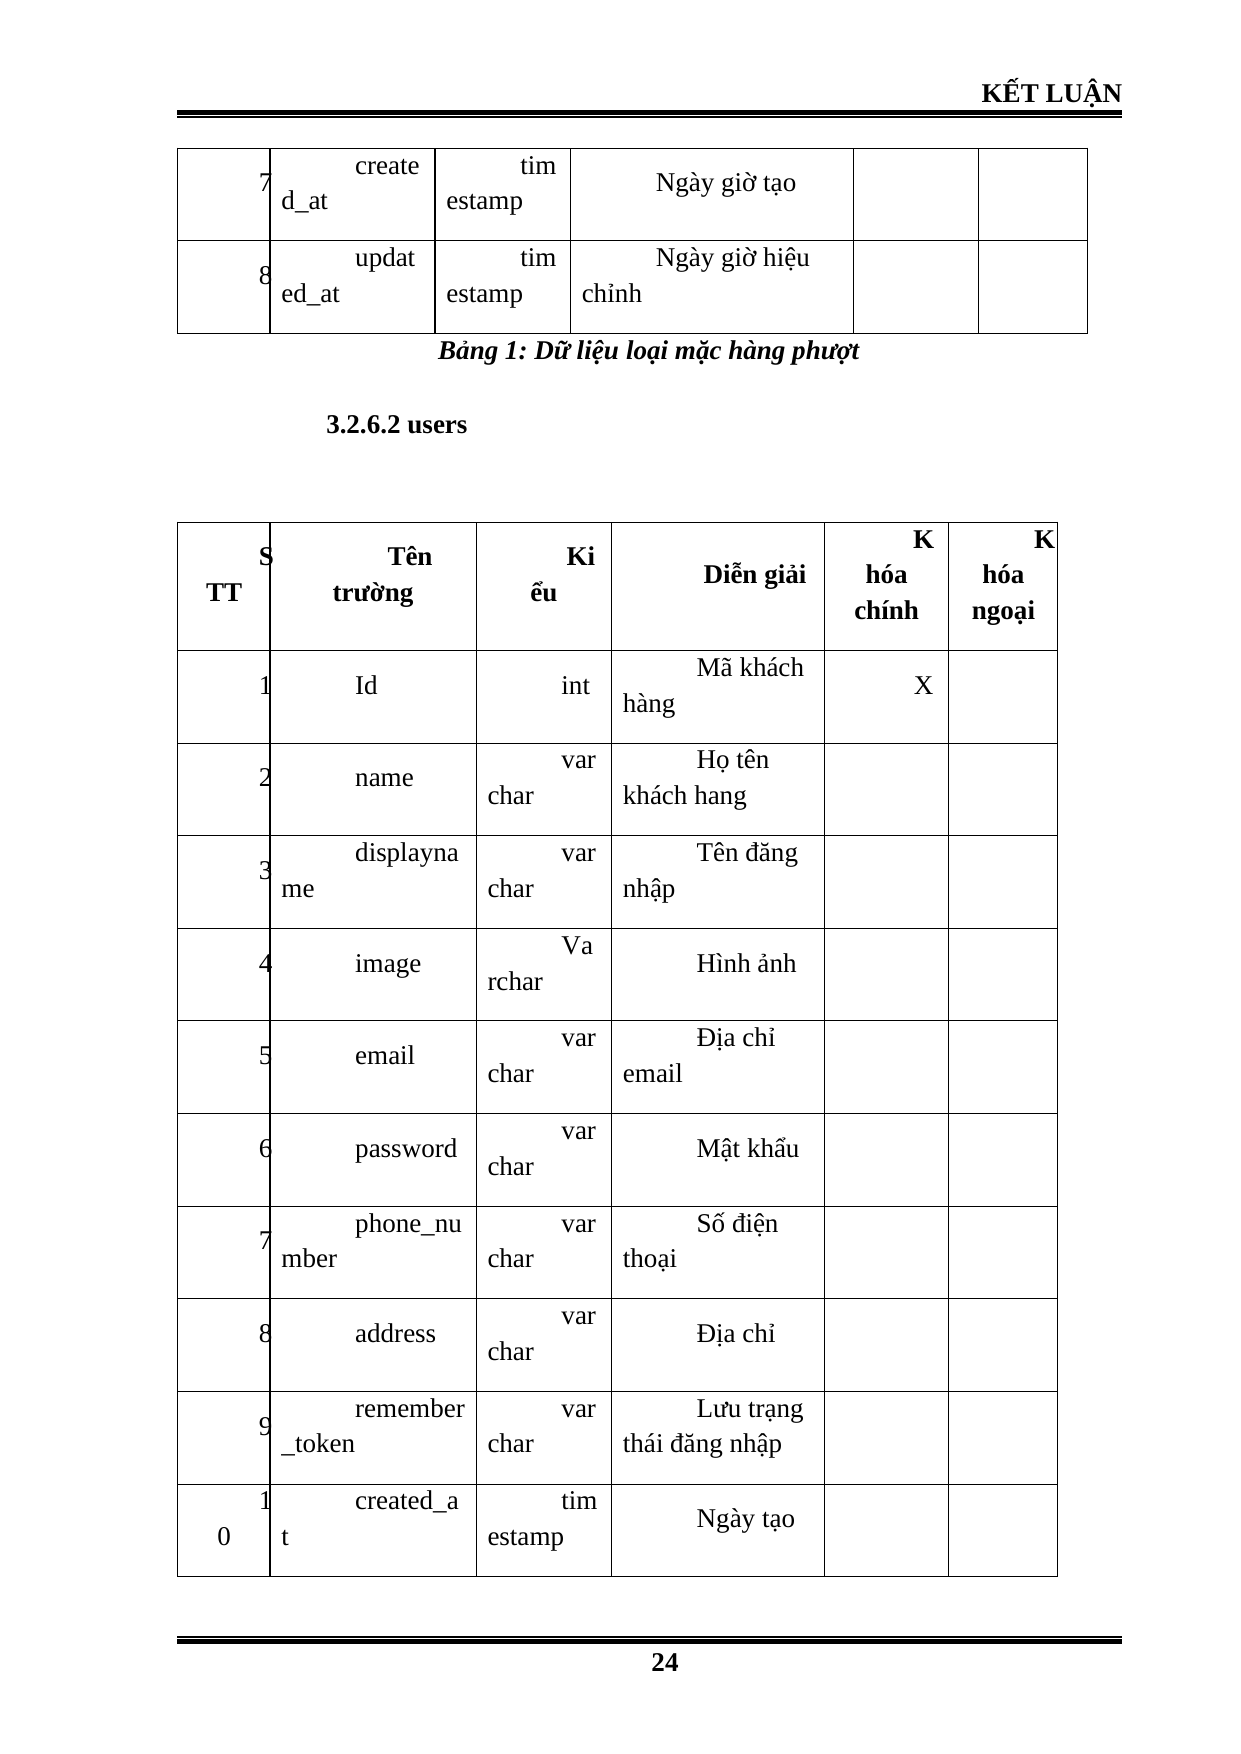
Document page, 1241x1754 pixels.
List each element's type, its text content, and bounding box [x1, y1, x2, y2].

table_header Tên trường [271, 523, 476, 650]
table_cell [949, 1207, 1057, 1298]
table_header STT [178, 523, 269, 650]
table_cell [825, 1207, 948, 1298]
table_cell int [477, 651, 611, 743]
table_cell varchar [477, 1114, 611, 1206]
table_cell [979, 149, 1087, 240]
table_cell address [271, 1299, 476, 1391]
table_cell [825, 1299, 948, 1391]
table_cell Địa chỉ email [612, 1021, 824, 1113]
table_cell varchar [477, 1299, 611, 1391]
table_cell [825, 1485, 948, 1576]
table_cell 7 [178, 1207, 269, 1298]
table_cell timestamp [477, 1485, 611, 1576]
text 3.2.6.2 users [252, 408, 1122, 440]
table_header Diễn giải [612, 523, 824, 650]
table_cell 5 [178, 1021, 269, 1113]
table_cell timestamp [436, 149, 570, 240]
table_cell [979, 241, 1087, 333]
table_cell 9 [178, 1392, 269, 1483]
table_cell [825, 1021, 948, 1113]
table_cell [949, 929, 1057, 1020]
table_cell phone_number [271, 1207, 476, 1298]
table_cell [825, 836, 948, 928]
table_cell password [271, 1114, 476, 1206]
table_cell Varchar [477, 929, 611, 1020]
table_cell 7 [178, 149, 269, 240]
table_cell 6 [178, 1114, 269, 1206]
table_cell timestamp [436, 241, 570, 333]
table_cell Ngày giờ tạo [571, 149, 853, 240]
table_cell created_at [271, 149, 434, 240]
table_cell Mật khẩu [612, 1114, 824, 1206]
table_cell [825, 1392, 948, 1483]
table_cell Hình ảnh [612, 929, 824, 1020]
table_cell Id [271, 651, 476, 743]
table_cell 4 [178, 929, 269, 1020]
table_cell Ngày tạo [612, 1485, 824, 1576]
table_cell 8 [178, 241, 269, 333]
table_header Kiểu [477, 523, 611, 650]
table_cell email [271, 1021, 476, 1113]
table_header Khóa ngoại [949, 523, 1057, 650]
table_cell [854, 149, 978, 240]
table_cell Lưu trạng thái đăng nhập [612, 1392, 824, 1483]
table_cell [825, 929, 948, 1020]
table_cell Tên đăng nhập [612, 836, 824, 928]
table_cell Họ tên khách hang [612, 744, 824, 835]
table_cell 2 [178, 744, 269, 835]
table_cell Mã khách hàng [612, 651, 824, 743]
table_cell varchar [477, 1207, 611, 1298]
table_cell varchar [477, 744, 611, 835]
table_cell [825, 1114, 948, 1206]
table_cell displayname [271, 836, 476, 928]
table_cell X [825, 651, 948, 743]
table_cell Địa chỉ [612, 1299, 824, 1391]
table_cell varchar [477, 1021, 611, 1113]
table_cell remember_token [271, 1392, 476, 1483]
table_cell varchar [477, 1392, 611, 1483]
table_cell 8 [178, 1299, 269, 1391]
table_cell image [271, 929, 476, 1020]
table_cell Số điện thoại [612, 1207, 824, 1298]
table_cell [949, 1392, 1057, 1483]
table_cell 1 [178, 651, 269, 743]
table_cell [949, 651, 1057, 743]
table_cell varchar [477, 836, 611, 928]
table_cell [949, 1485, 1057, 1576]
table_cell [949, 836, 1057, 928]
table_header Khóa chính [825, 523, 948, 650]
table_cell [949, 1299, 1057, 1391]
table_cell created_at [271, 1485, 476, 1576]
table_cell [854, 241, 978, 333]
table_cell 10 [178, 1485, 269, 1576]
table_cell 3 [178, 836, 269, 928]
table_cell updated_at [271, 241, 434, 333]
table_cell name [271, 744, 476, 835]
text Bảng 1: Dữ liệu loại mặc hàng phượt [177, 334, 1122, 365]
table_cell [949, 1114, 1057, 1206]
table_cell [825, 744, 948, 835]
table_cell Ngày giờ hiệu chỉnh [571, 241, 853, 333]
table_cell [949, 1021, 1057, 1113]
table_cell [949, 744, 1057, 835]
